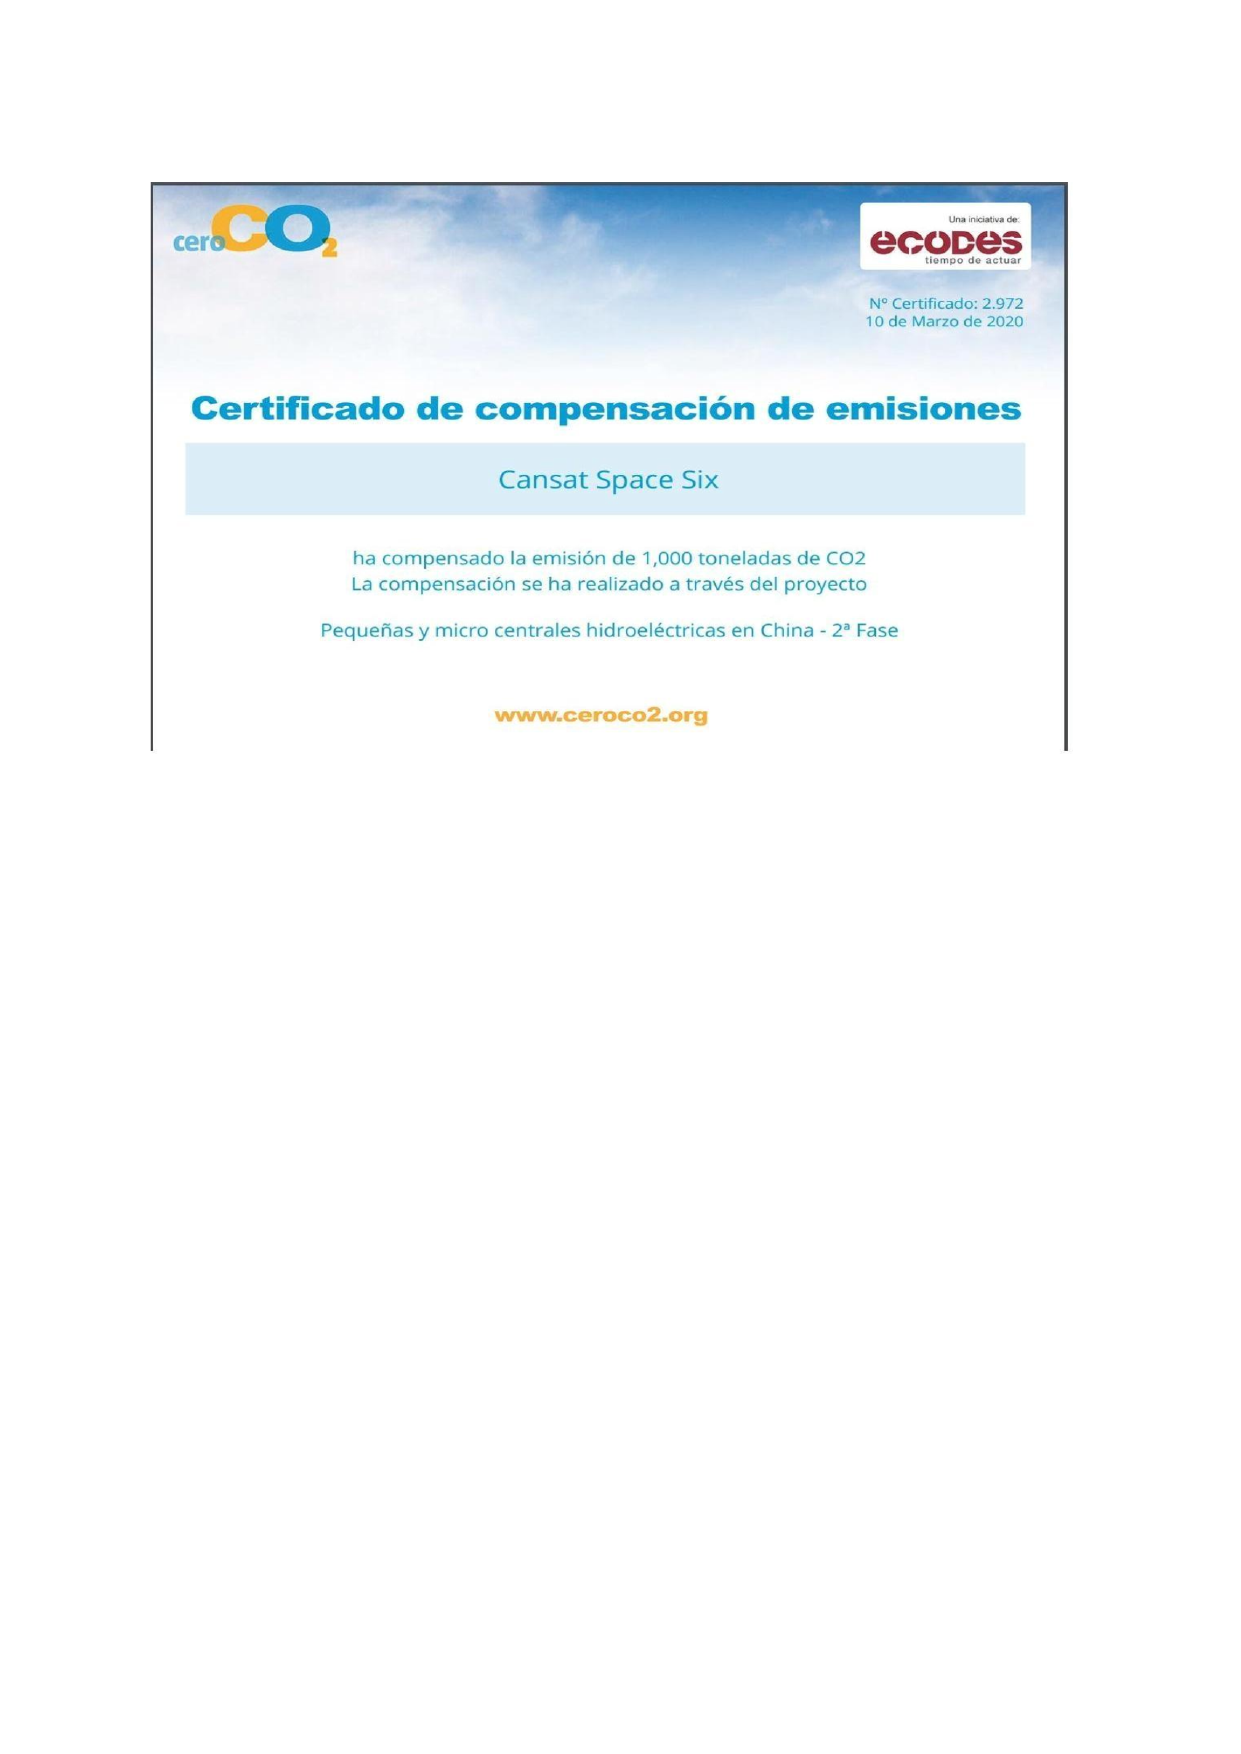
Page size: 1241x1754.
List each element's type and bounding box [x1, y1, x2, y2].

picture [152, 182, 1073, 754]
